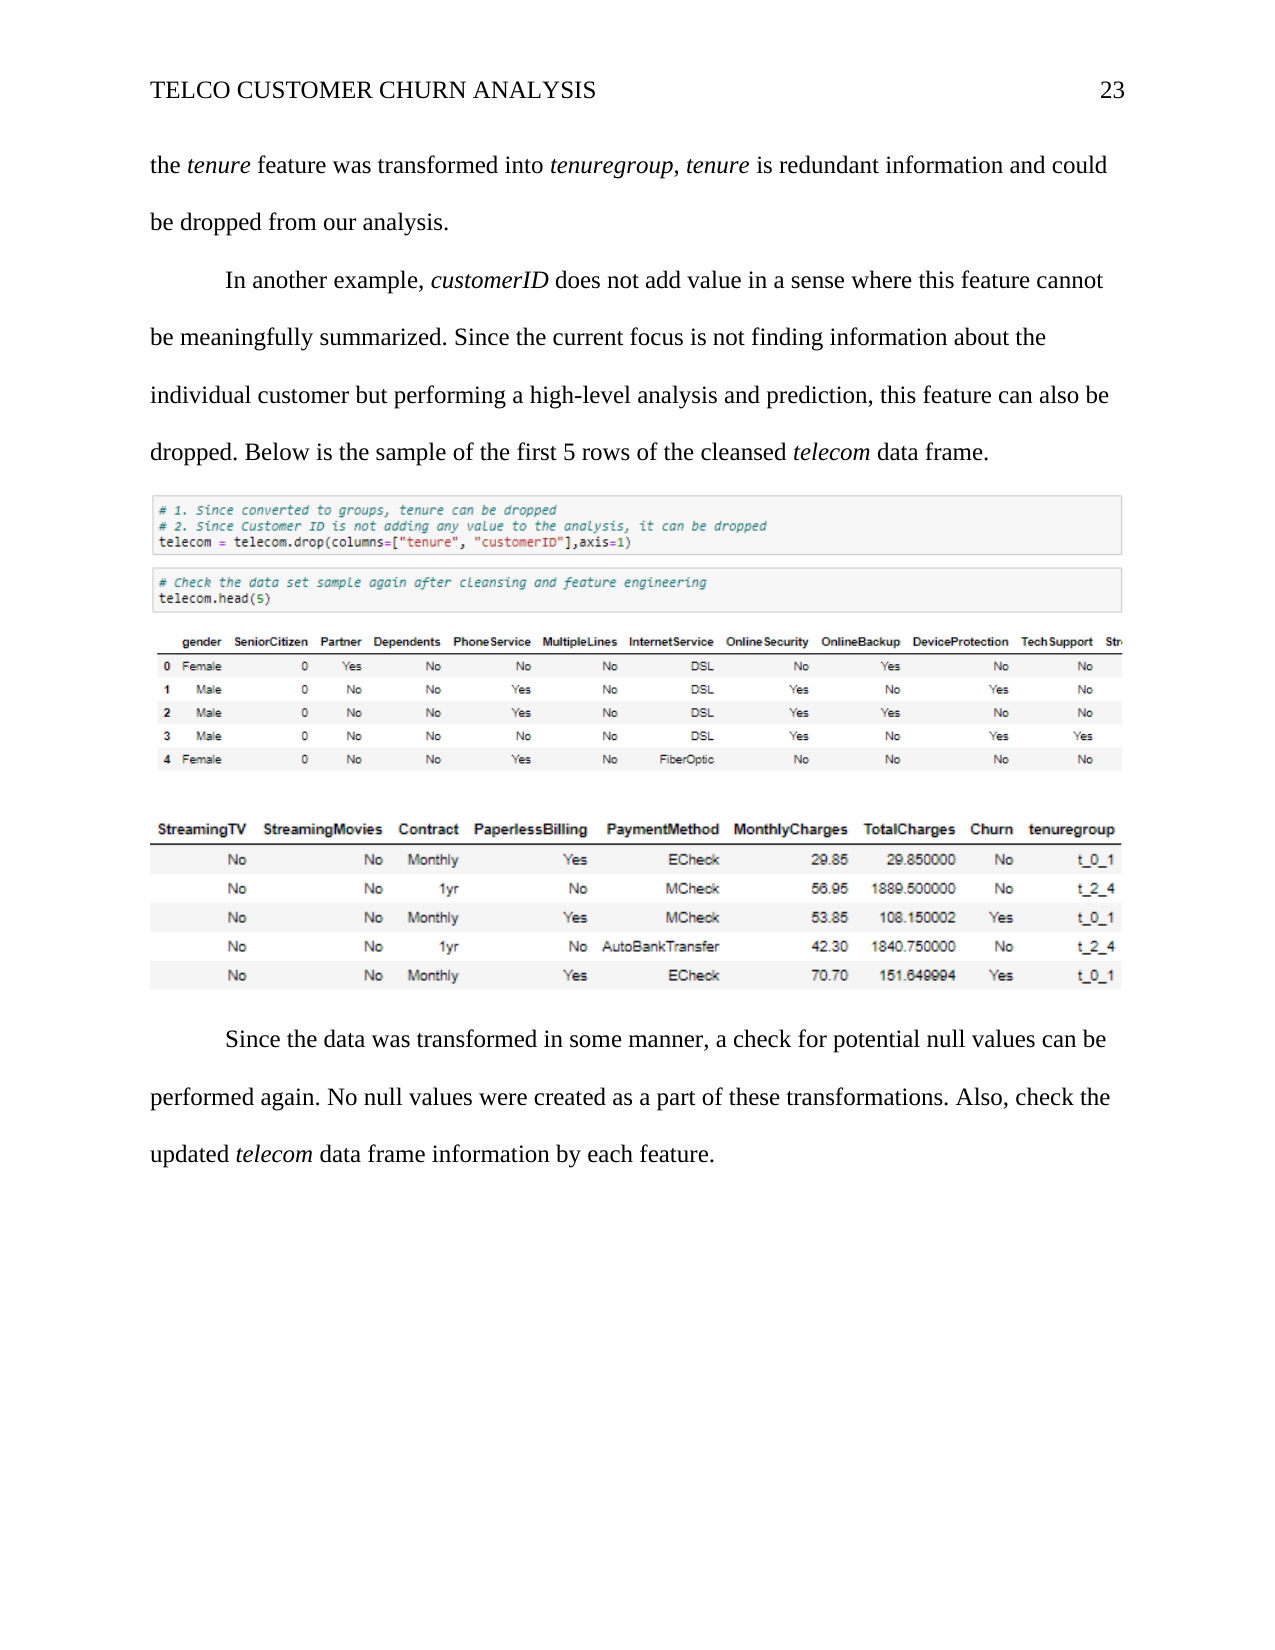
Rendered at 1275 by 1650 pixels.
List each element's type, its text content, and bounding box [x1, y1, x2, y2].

picture [150, 805, 1125, 996]
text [150, 150, 1125, 236]
text In another example, customerID does not add value in a sense where this feature cannot be meaningfully summarized. Since the current focus is not finding information about the individual customer but performing a high-level analysis and prediction, this feature can also be dropped. Below is the sample of the first 5 rows of the cleansed telecom data frame. [150, 265, 1125, 466]
text Since the data was transformed in some manner, a check for potential null values can be performed again. No null values were created as a part of these transformations. Also, check the updated telecom data frame information by each feature. [150, 1024, 1125, 1168]
picture [150, 495, 1125, 777]
